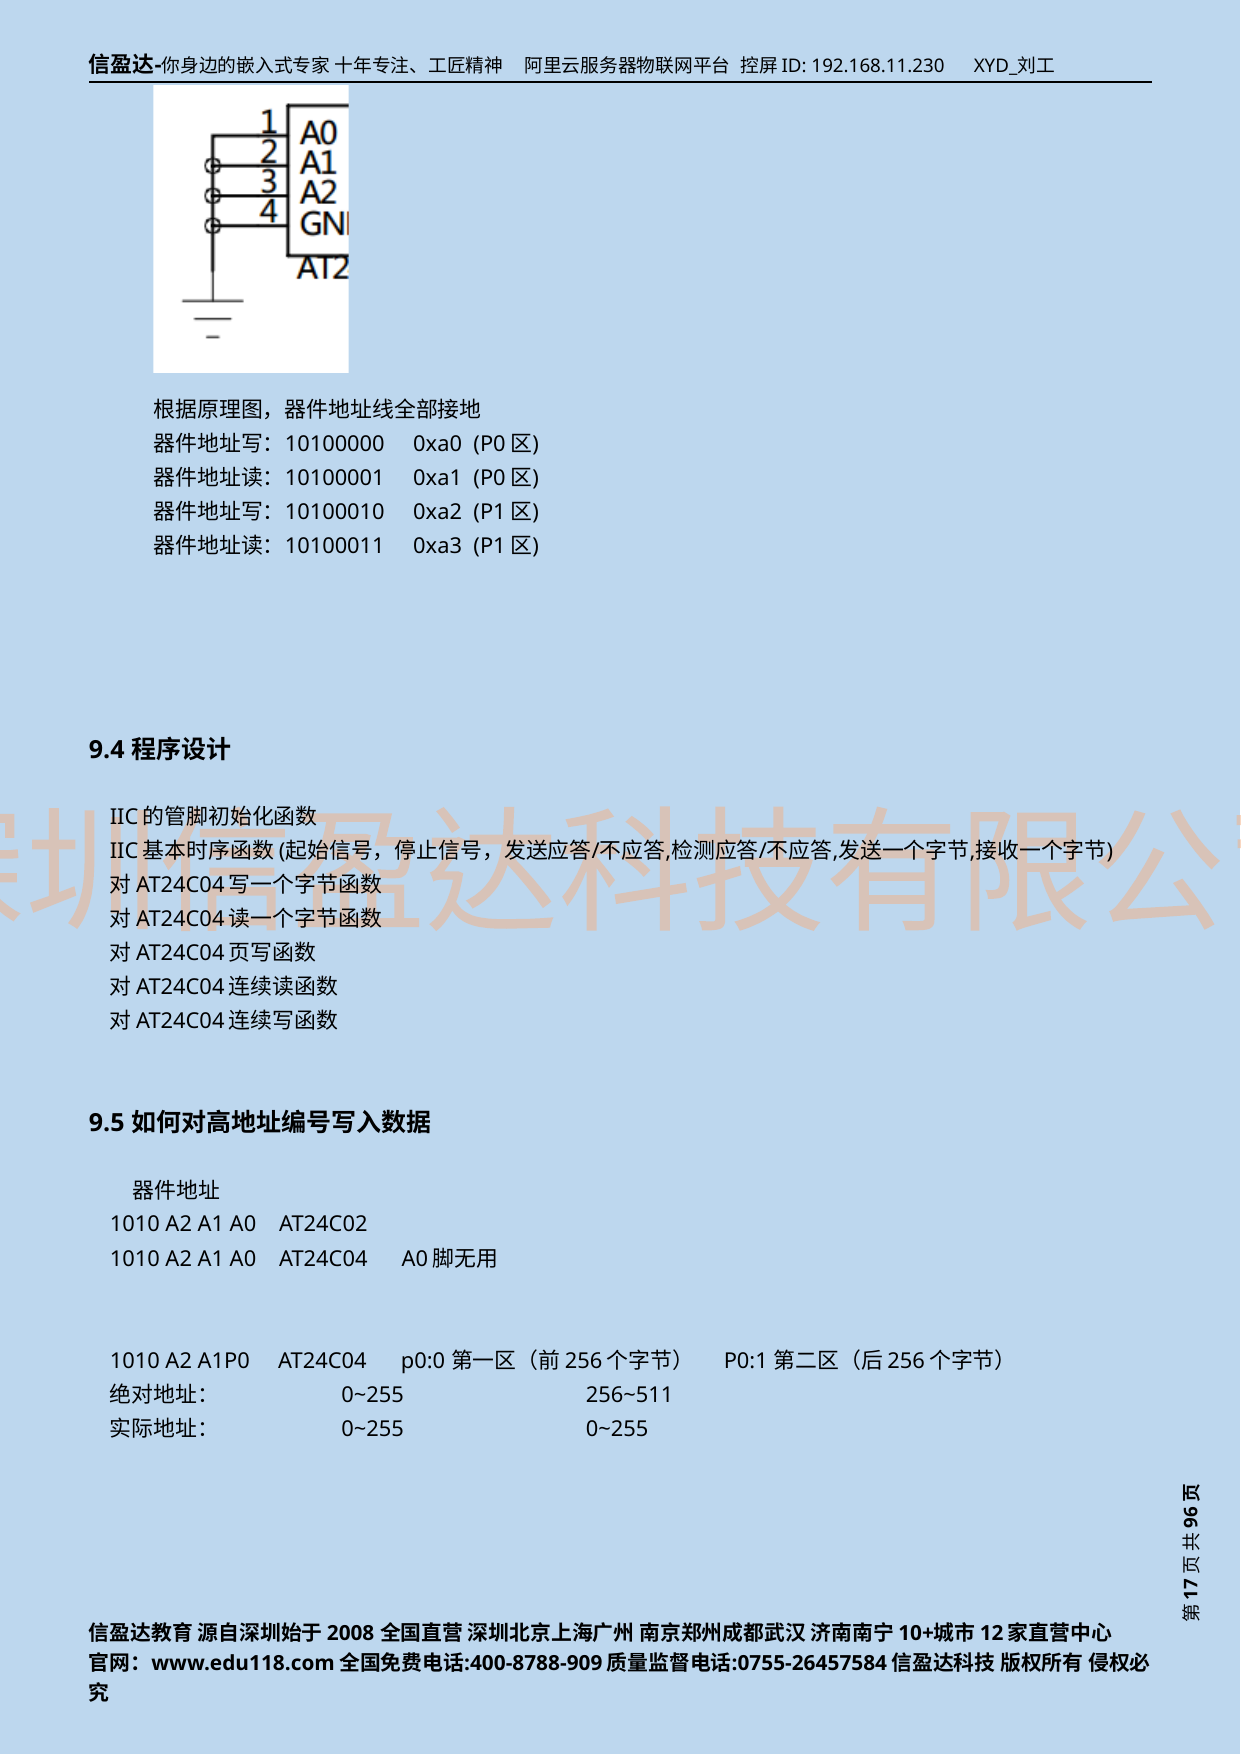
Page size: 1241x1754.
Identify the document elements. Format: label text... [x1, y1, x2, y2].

text 器件地址读：10100001 0xa1 (P0区) [132, 459, 1152, 493]
subtitle 程序设计 [89, 713, 1152, 781]
text 对AT24C04连续读函数 [89, 968, 1152, 1002]
text 器件地址读：10100011 0xa3 (P1区) [132, 527, 1152, 561]
text 对AT24C04读一个字节函数 [89, 900, 1152, 934]
text 根据原理图，器件地址线全部接地 [132, 391, 1152, 425]
text IIC的管脚初始化函数 [89, 798, 1152, 832]
text 1010 A2 A1 A0 AT24C02 [89, 1206, 1152, 1240]
text 对AT24C04页写函数 [89, 934, 1152, 968]
text 对AT24C04连续写函数 [89, 1002, 1152, 1036]
subtitle 如何对高地址编号写入数据 [89, 1087, 1152, 1155]
text 1010 A2 A1 A0 AT24C04 A0脚无用 [89, 1240, 1152, 1274]
text 实际地址： 0~255 0~255 [89, 1409, 1152, 1443]
text 1010 A2 A1P0 AT24C04 p0:0 第一区（前256个字节） P0:1 第二区（后256个字节） [89, 1342, 1152, 1376]
text 器件地址 [89, 1172, 1152, 1206]
text 器件地址写：10100000 0xa0 (P0区) [132, 425, 1152, 459]
text 对AT24C04写一个字节函数 [89, 866, 1152, 900]
text 器件地址写：10100010 0xa2 (P1区) [132, 493, 1152, 527]
text IIC基本时序函数 (起始信号，停止信号，发送应答/不应答,检测应答/不应答,发送一个字节,接收一个字节) [89, 832, 1152, 866]
picture [153, 85, 349, 373]
text 绝对地址： 0~255 256~511 [89, 1376, 1152, 1409]
